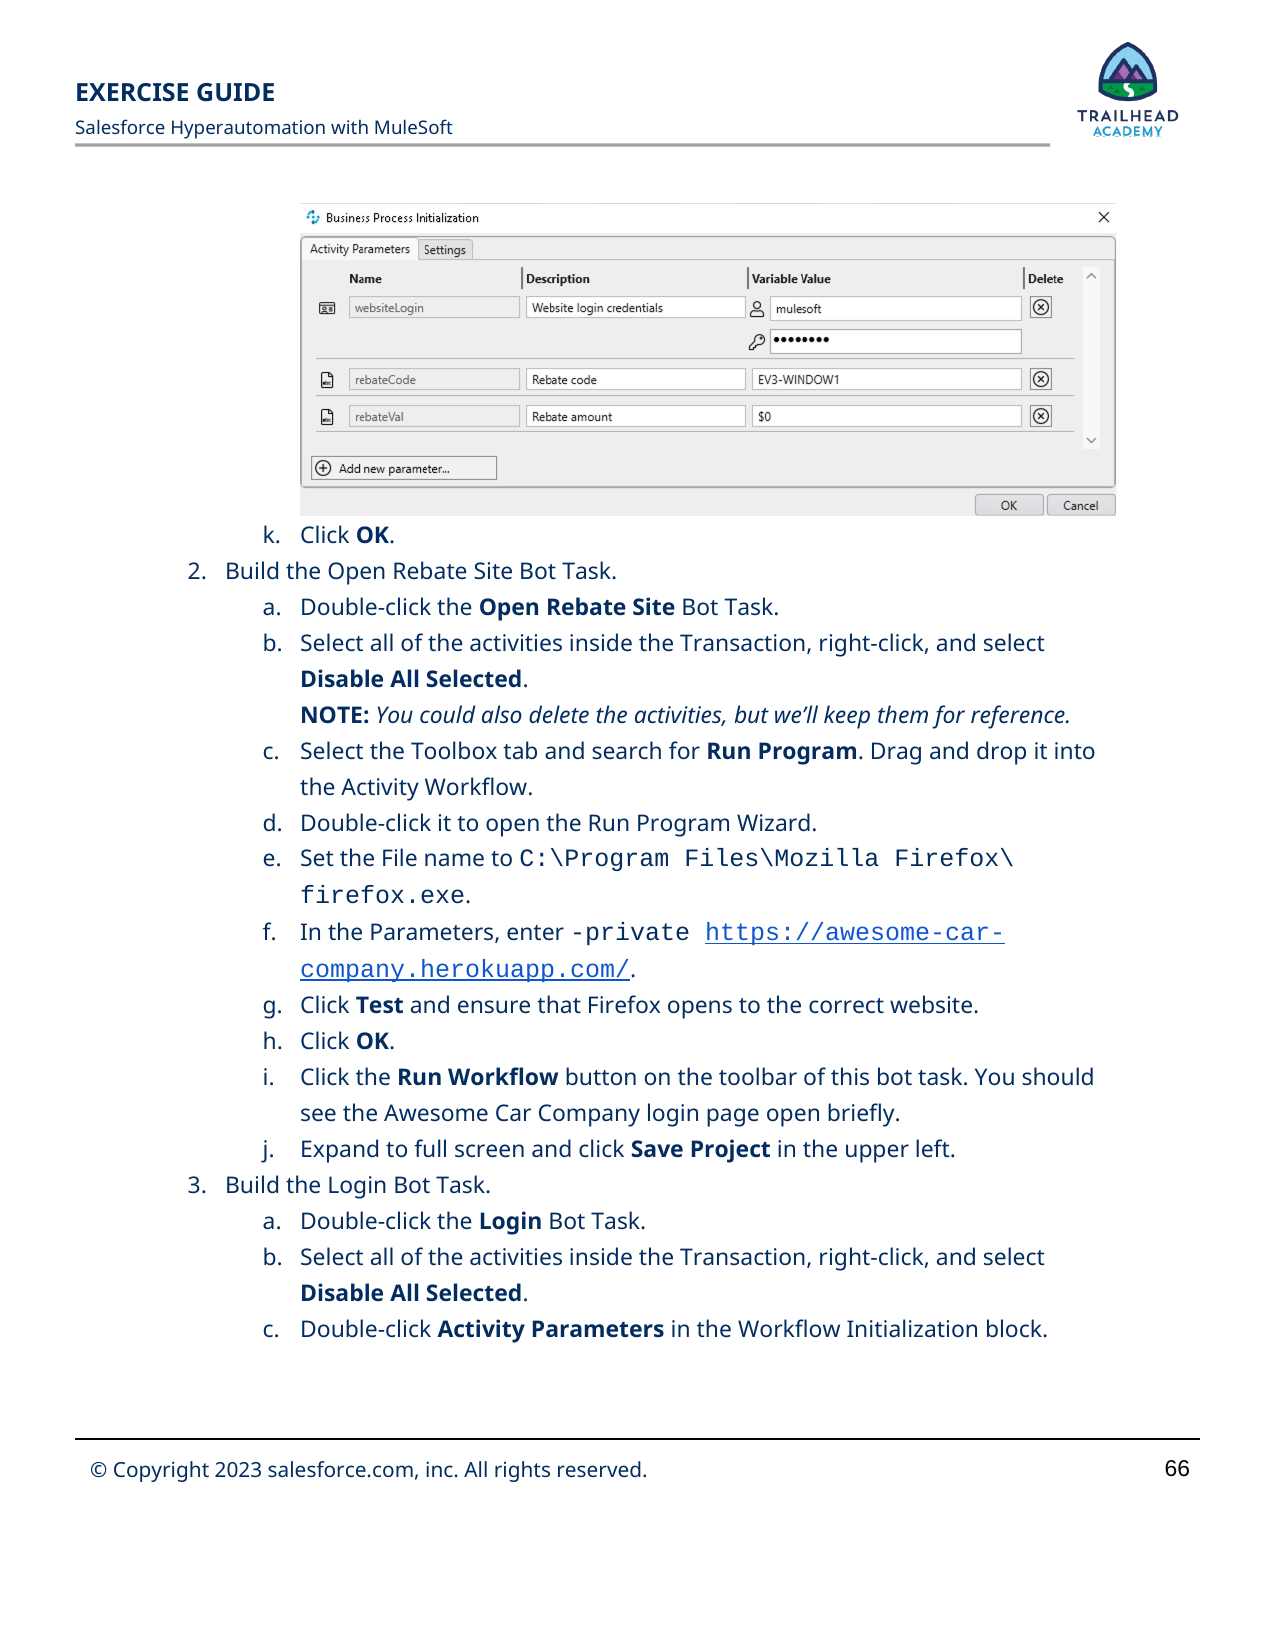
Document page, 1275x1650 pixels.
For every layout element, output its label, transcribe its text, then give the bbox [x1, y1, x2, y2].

list Click OK. [262, 1025, 1125, 1056]
list Select all of the activities inside the Transaction, right-click, and select Disable All Selected. [262, 627, 1125, 694]
list Click OK. [262, 519, 1125, 550]
list Click Test and ensure that Firefox opens to the correct website. [262, 989, 1125, 1021]
list Set the File name to C:\Program Files\Mozilla Firefox\firefox.exe. [262, 842, 1125, 911]
picture [300, 203, 1117, 516]
list Expand to full screen and click Save Project in the upper left. [262, 1133, 1125, 1164]
list In the Parameters, enter -private https://awesome-car-company.herokuapp.com/. [262, 916, 1125, 984]
text NOTE: You could also delete the activities, but we’ll keep them for reference. [300, 699, 1125, 730]
list Build the Open Rebate Site Bot Task. [187, 555, 1125, 586]
list Double-click the Login Bot Task. [262, 1205, 1125, 1236]
picture [1076, 41, 1179, 137]
list Double-click it to open the Run Program Wizard. [262, 806, 1125, 838]
list Select the Toolbox tab and search for Run Program. Drag and drop it into the Activity Workflow. [262, 734, 1125, 802]
list Build the Login Bot Task. [187, 1169, 1125, 1200]
list Double-click Activity Parameters in the Workflow Initialization block. [262, 1313, 1125, 1344]
list Click the Run Workflow button on the toolbar of this bot task. You should see the Awesome Car Company login page open briefly. [262, 1061, 1125, 1128]
list Double-click the Open Rebate Site Bot Task. [262, 591, 1125, 622]
list Select all of the activities inside the Transaction, right-click, and select Disable All Selected. [262, 1241, 1125, 1308]
